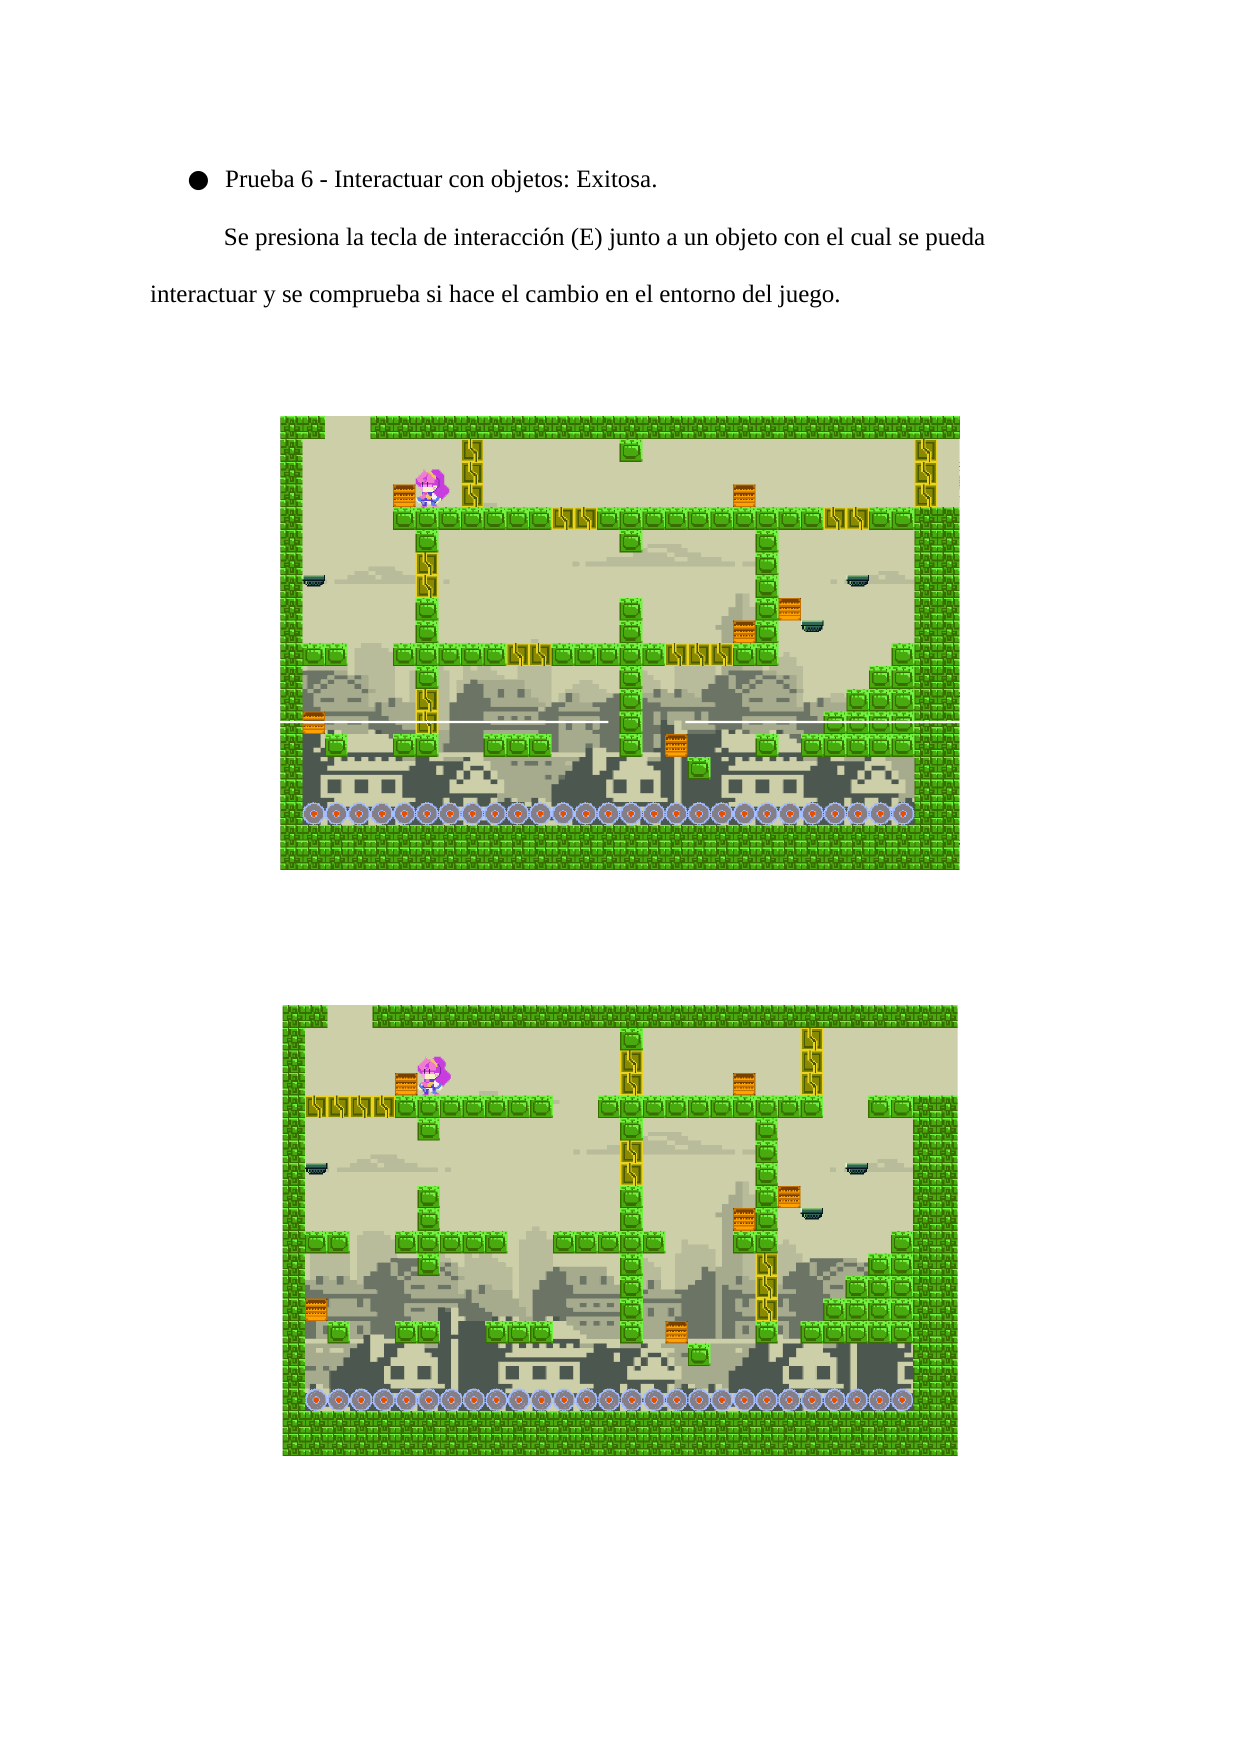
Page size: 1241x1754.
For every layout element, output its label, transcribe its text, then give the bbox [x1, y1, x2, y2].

text Se presiona la tecla de interacción (E) junto a un objeto con el cual se pueda interactuar y se comprueba si hace el cambio en el entorno del juego. [150, 222, 1090, 308]
picture [280, 416, 960, 870]
picture [282, 1005, 958, 1456]
list Prueba 6 - Interactuar con objetos: Exitosa. [187, 150, 1090, 201]
